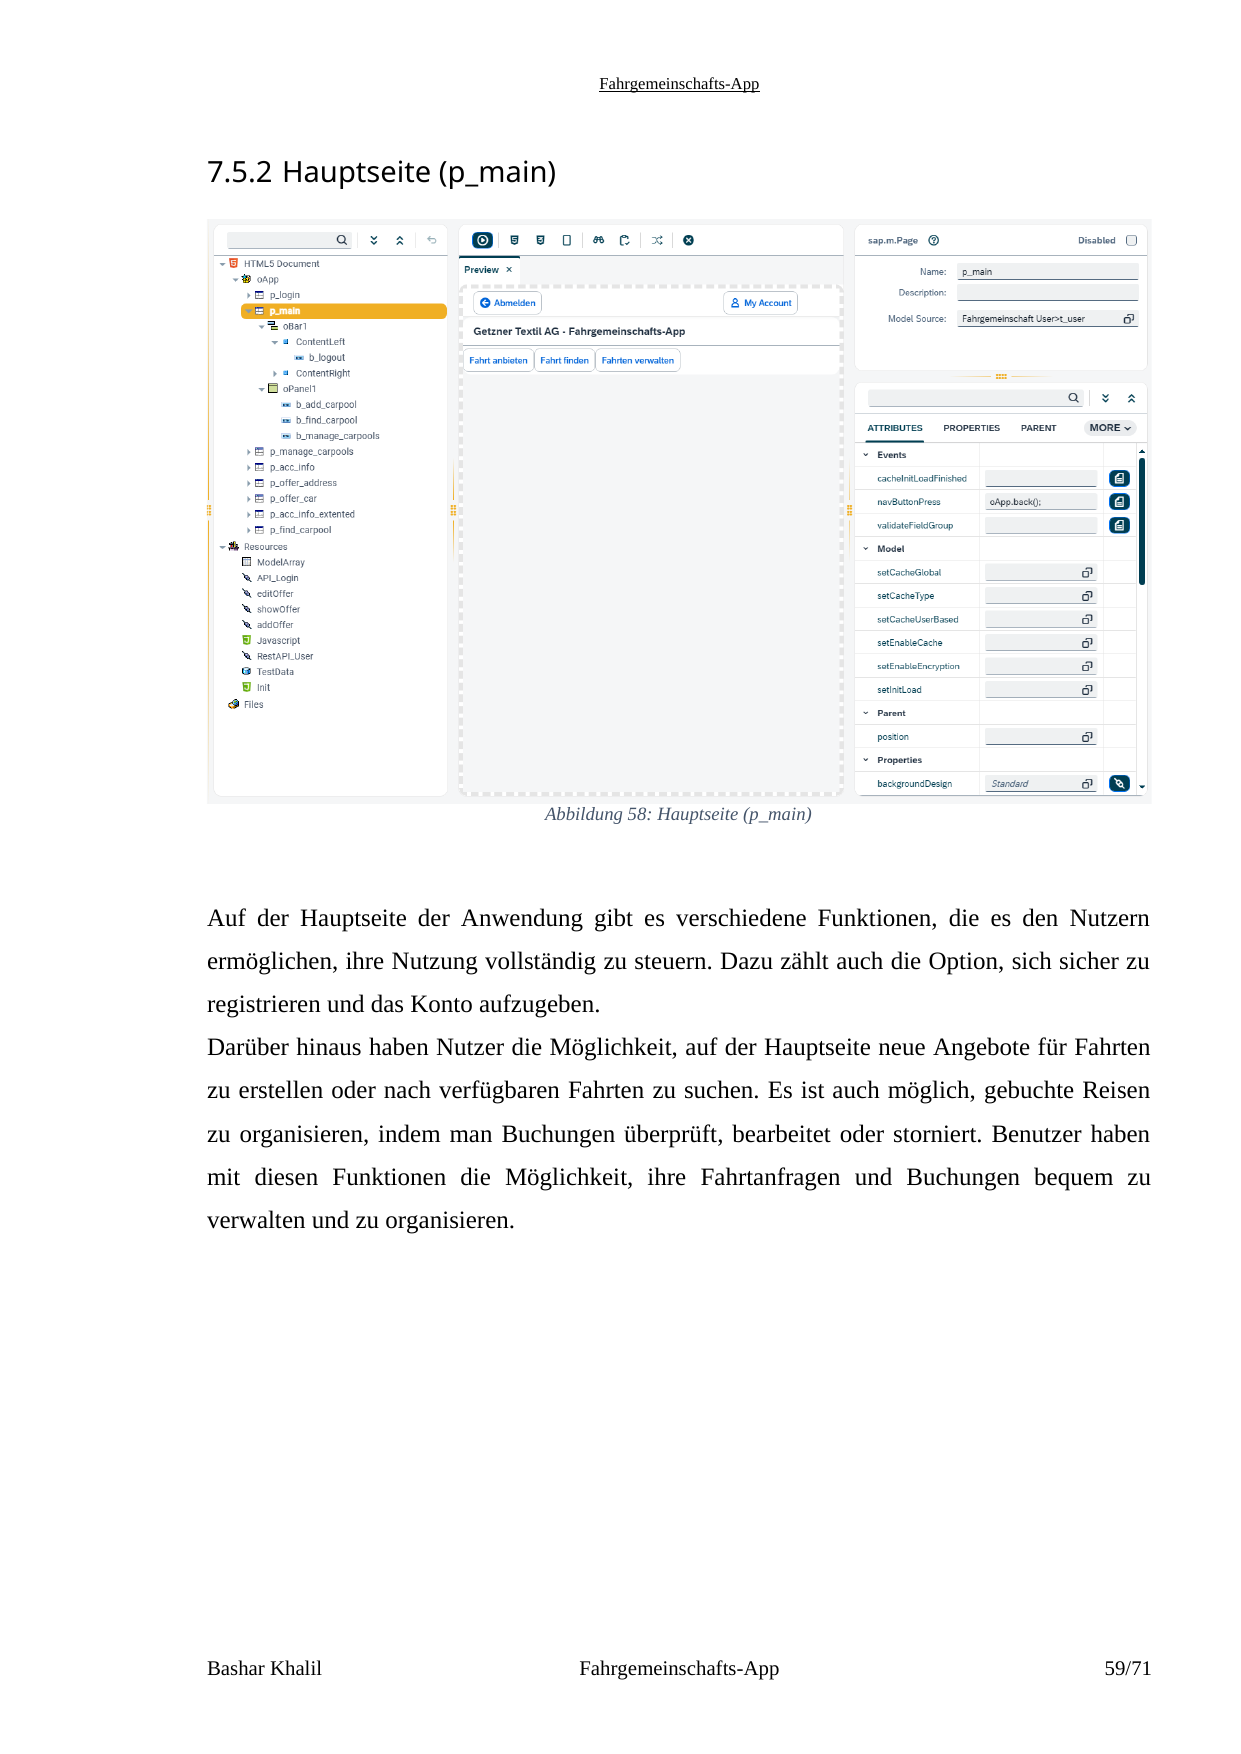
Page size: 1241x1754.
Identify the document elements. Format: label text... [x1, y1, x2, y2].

subtitle Hauptseite (p_main) [207, 151, 1152, 191]
picture [206, 219, 1152, 804]
text Darüber hinaus haben Nutzer die Möglichkeit, auf der Hauptseite neue Angebote für Fahrten zu erstellen oder nach verfügbaren Fahrten zu suchen. Es ist auch möglich, gebuchte Reisen zu organisieren, indem man Buchungen überprüft, bearbeitet oder storniert. Benutzer haben mit diesen Funktionen die Möglichkeit, ihre Fahrtanfragen und Buchungen bequem zu verwalten und zu organisieren. [207, 1032, 1152, 1234]
text Abbildung 58: Hauptseite (p_main) [207, 804, 1152, 825]
text Auf der Hauptseite der Anwendung gibt es verschiedene Funktionen, die es den Nutzern ermöglichen, ihre Nutzung vollständig zu steuern. Dazu zählt auch die Option, sich sicher zu registrieren und das Konto aufzugeben. [207, 903, 1152, 1018]
